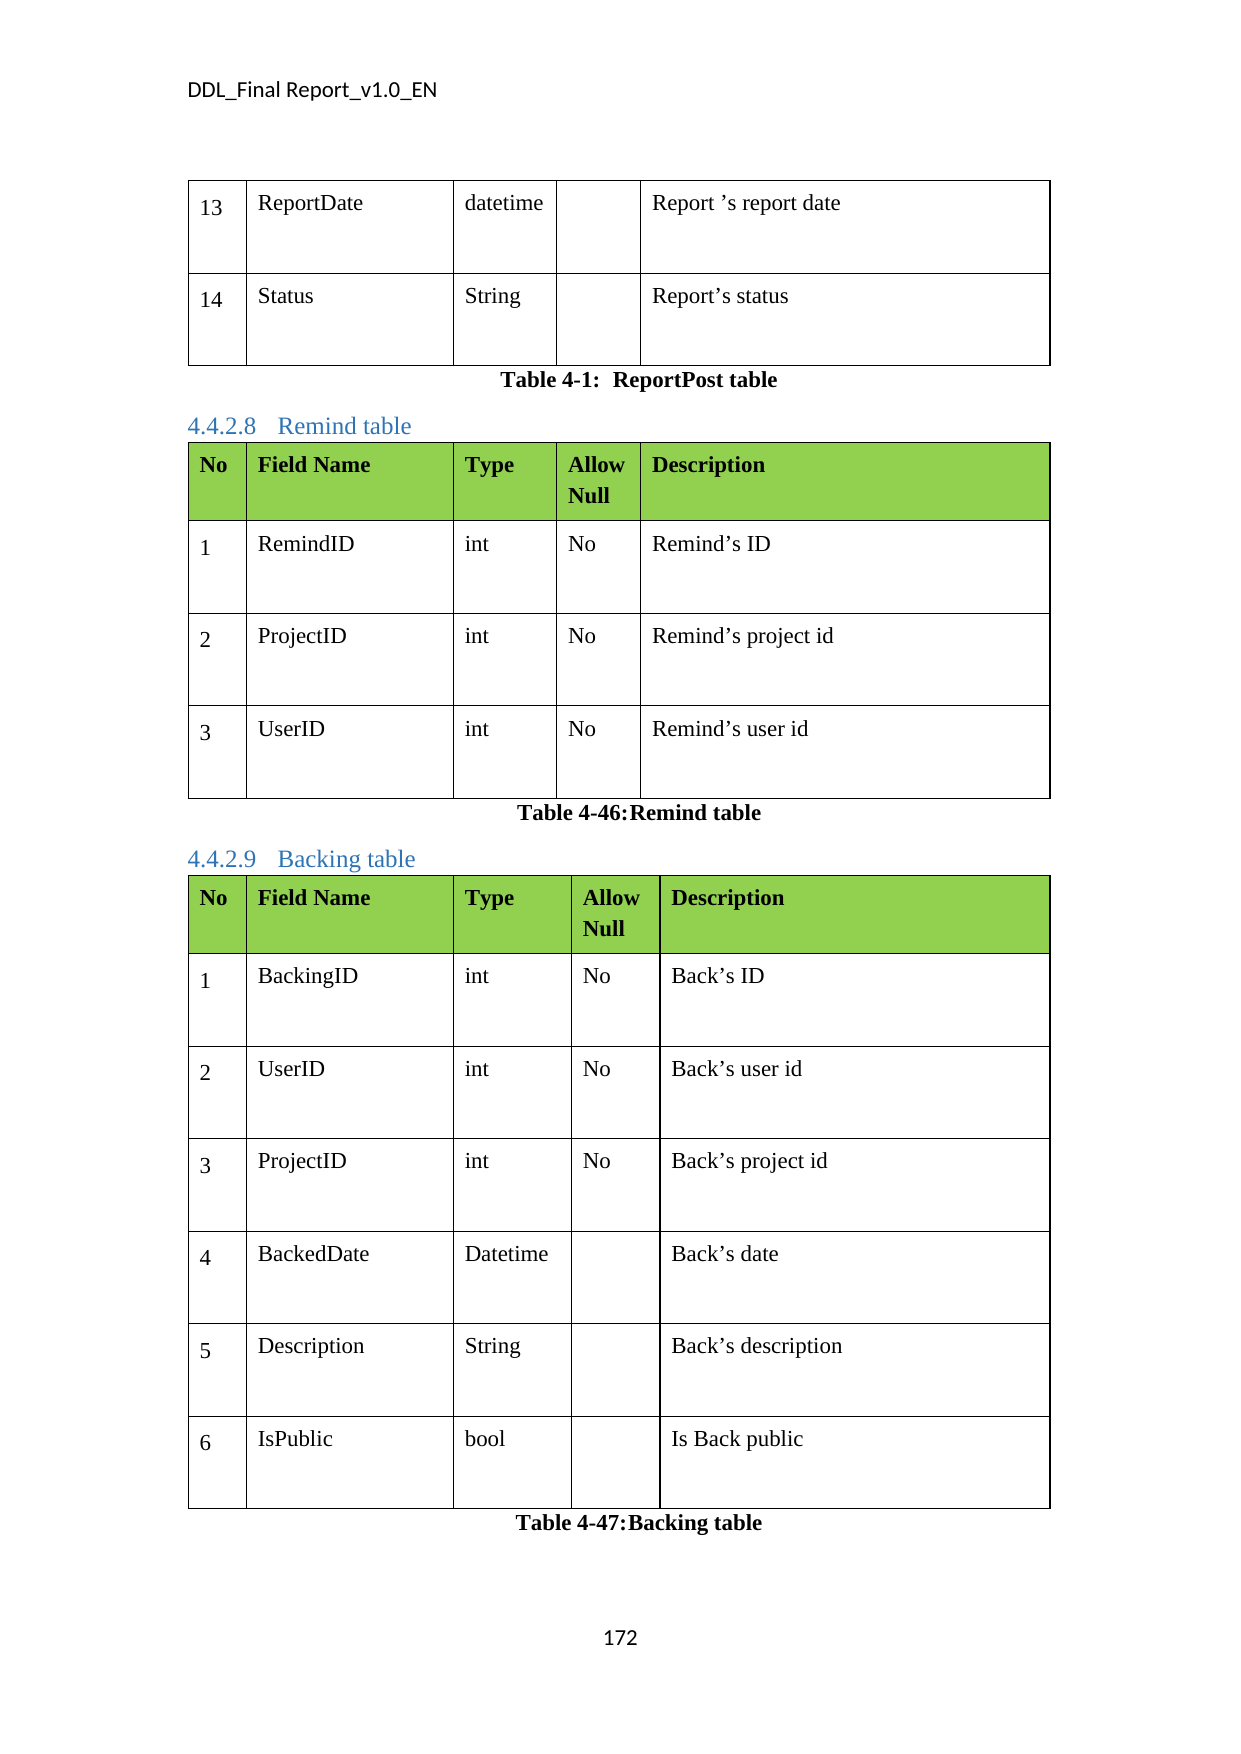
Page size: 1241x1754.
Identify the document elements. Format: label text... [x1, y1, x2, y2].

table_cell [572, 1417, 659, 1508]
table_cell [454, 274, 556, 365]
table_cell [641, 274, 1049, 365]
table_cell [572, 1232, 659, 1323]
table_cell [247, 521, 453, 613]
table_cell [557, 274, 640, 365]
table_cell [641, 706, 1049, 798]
text Remind table [225, 799, 1053, 825]
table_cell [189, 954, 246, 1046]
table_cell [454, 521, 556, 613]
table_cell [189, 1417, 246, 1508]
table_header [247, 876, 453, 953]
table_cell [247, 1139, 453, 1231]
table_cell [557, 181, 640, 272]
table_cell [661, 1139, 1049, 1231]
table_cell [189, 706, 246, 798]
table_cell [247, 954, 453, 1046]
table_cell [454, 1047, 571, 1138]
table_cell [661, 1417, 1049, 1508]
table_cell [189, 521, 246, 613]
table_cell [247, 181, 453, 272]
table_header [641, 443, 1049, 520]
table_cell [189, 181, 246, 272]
subtitle Backing table [187, 844, 1053, 873]
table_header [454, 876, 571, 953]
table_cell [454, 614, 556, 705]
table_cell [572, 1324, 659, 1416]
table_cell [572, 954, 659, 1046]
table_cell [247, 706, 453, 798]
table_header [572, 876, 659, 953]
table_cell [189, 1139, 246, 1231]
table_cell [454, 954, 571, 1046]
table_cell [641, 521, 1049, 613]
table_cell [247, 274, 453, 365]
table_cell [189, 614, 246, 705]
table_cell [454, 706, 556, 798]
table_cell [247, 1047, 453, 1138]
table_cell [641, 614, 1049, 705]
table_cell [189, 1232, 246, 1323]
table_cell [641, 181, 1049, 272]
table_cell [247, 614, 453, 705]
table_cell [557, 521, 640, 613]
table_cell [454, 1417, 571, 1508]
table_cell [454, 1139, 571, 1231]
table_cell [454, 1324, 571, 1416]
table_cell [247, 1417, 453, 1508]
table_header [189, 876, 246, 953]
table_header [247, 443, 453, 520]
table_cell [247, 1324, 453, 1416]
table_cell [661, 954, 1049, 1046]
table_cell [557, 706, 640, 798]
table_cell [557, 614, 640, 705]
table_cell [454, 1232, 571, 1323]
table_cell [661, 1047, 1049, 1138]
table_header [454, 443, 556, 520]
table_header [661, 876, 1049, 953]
subtitle Remind table [187, 411, 1053, 440]
list ReportPost table [225, 366, 1053, 392]
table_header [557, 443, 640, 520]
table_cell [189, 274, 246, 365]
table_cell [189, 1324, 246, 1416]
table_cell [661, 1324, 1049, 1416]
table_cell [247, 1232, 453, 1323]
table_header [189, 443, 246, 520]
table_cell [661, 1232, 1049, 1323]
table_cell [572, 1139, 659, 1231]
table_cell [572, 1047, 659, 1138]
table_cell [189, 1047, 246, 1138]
text Backing table [225, 1509, 1053, 1536]
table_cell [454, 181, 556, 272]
